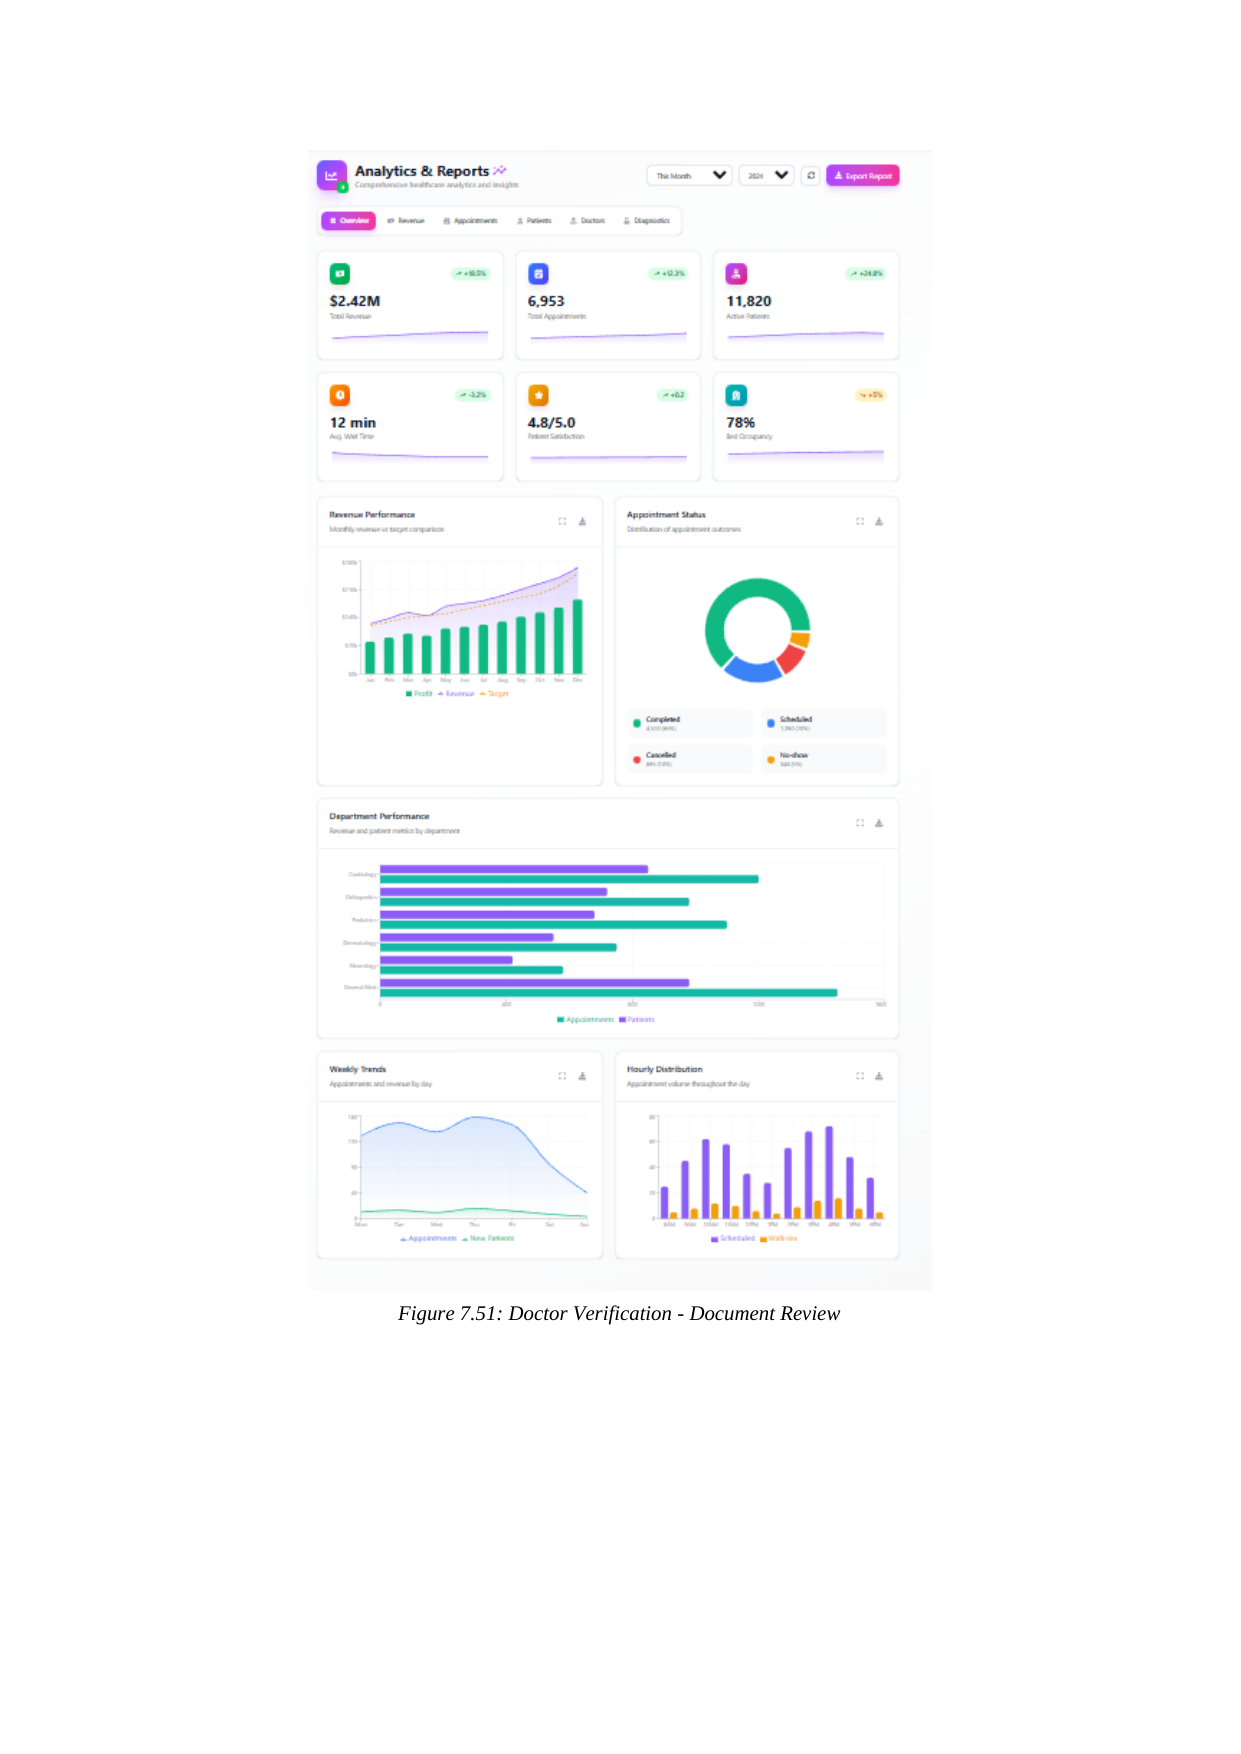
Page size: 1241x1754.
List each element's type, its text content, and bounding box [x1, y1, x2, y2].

picture [307, 150, 933, 1291]
text Figure 7.51: Doctor Verification - Document Review [150, 1301, 1090, 1325]
